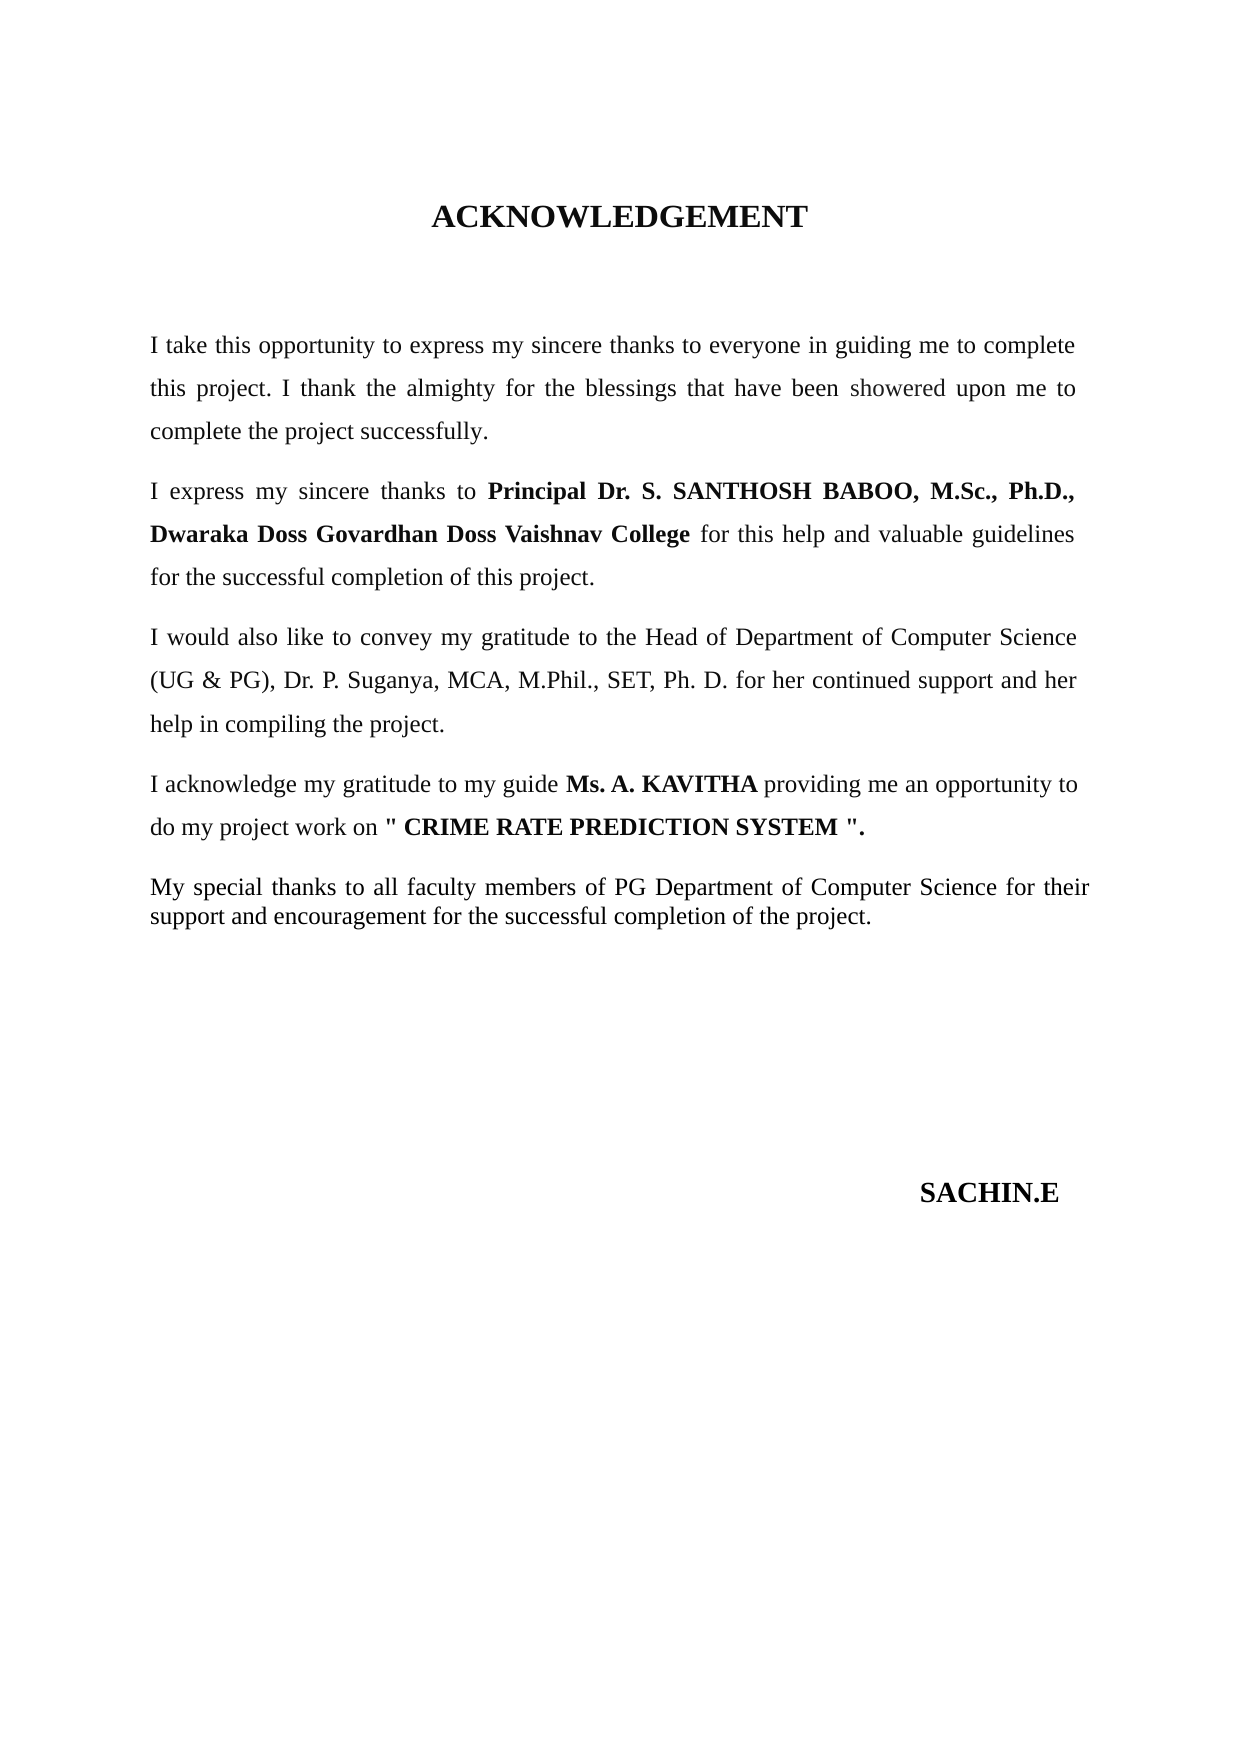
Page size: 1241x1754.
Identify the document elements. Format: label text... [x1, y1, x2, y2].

text I acknowledge my gratitude to my guide Ms. A. KAVITHA providing me an opportunity to do my project work on " CRIME RATE PREDICTION SYSTEM ". [150, 769, 1078, 841]
text SACHIN.E [150, 1175, 1079, 1208]
text I take this opportunity to express my sincere thanks to everyone in guiding me to complete this project. I thank the almighty for the blessings that have been showered upon me to complete the project successfully. [150, 330, 1076, 445]
text I would also like to convey my gratitude to the Head of Department of Computer Science (UG & PG), Dr. P. Suganya, MCA, M.Phil., SET, Ph. D. for her continued support and her help in compiling the project. [150, 622, 1078, 737]
text I express my sincere thanks to Principal Dr. S. SANTHOSH BABOO, M.Sc., Ph.D., Dwaraka Doss Govardhan Doss Vaishnav College for this help and valuable guidelines for the successful completion of this project. [150, 476, 1075, 591]
text ACKNOWLEDGEMENT [156, 198, 1083, 235]
text My special thanks to all faculty members of PG Department of Computer Science for their support and encouragement for the successful completion of the project. [150, 872, 1090, 929]
